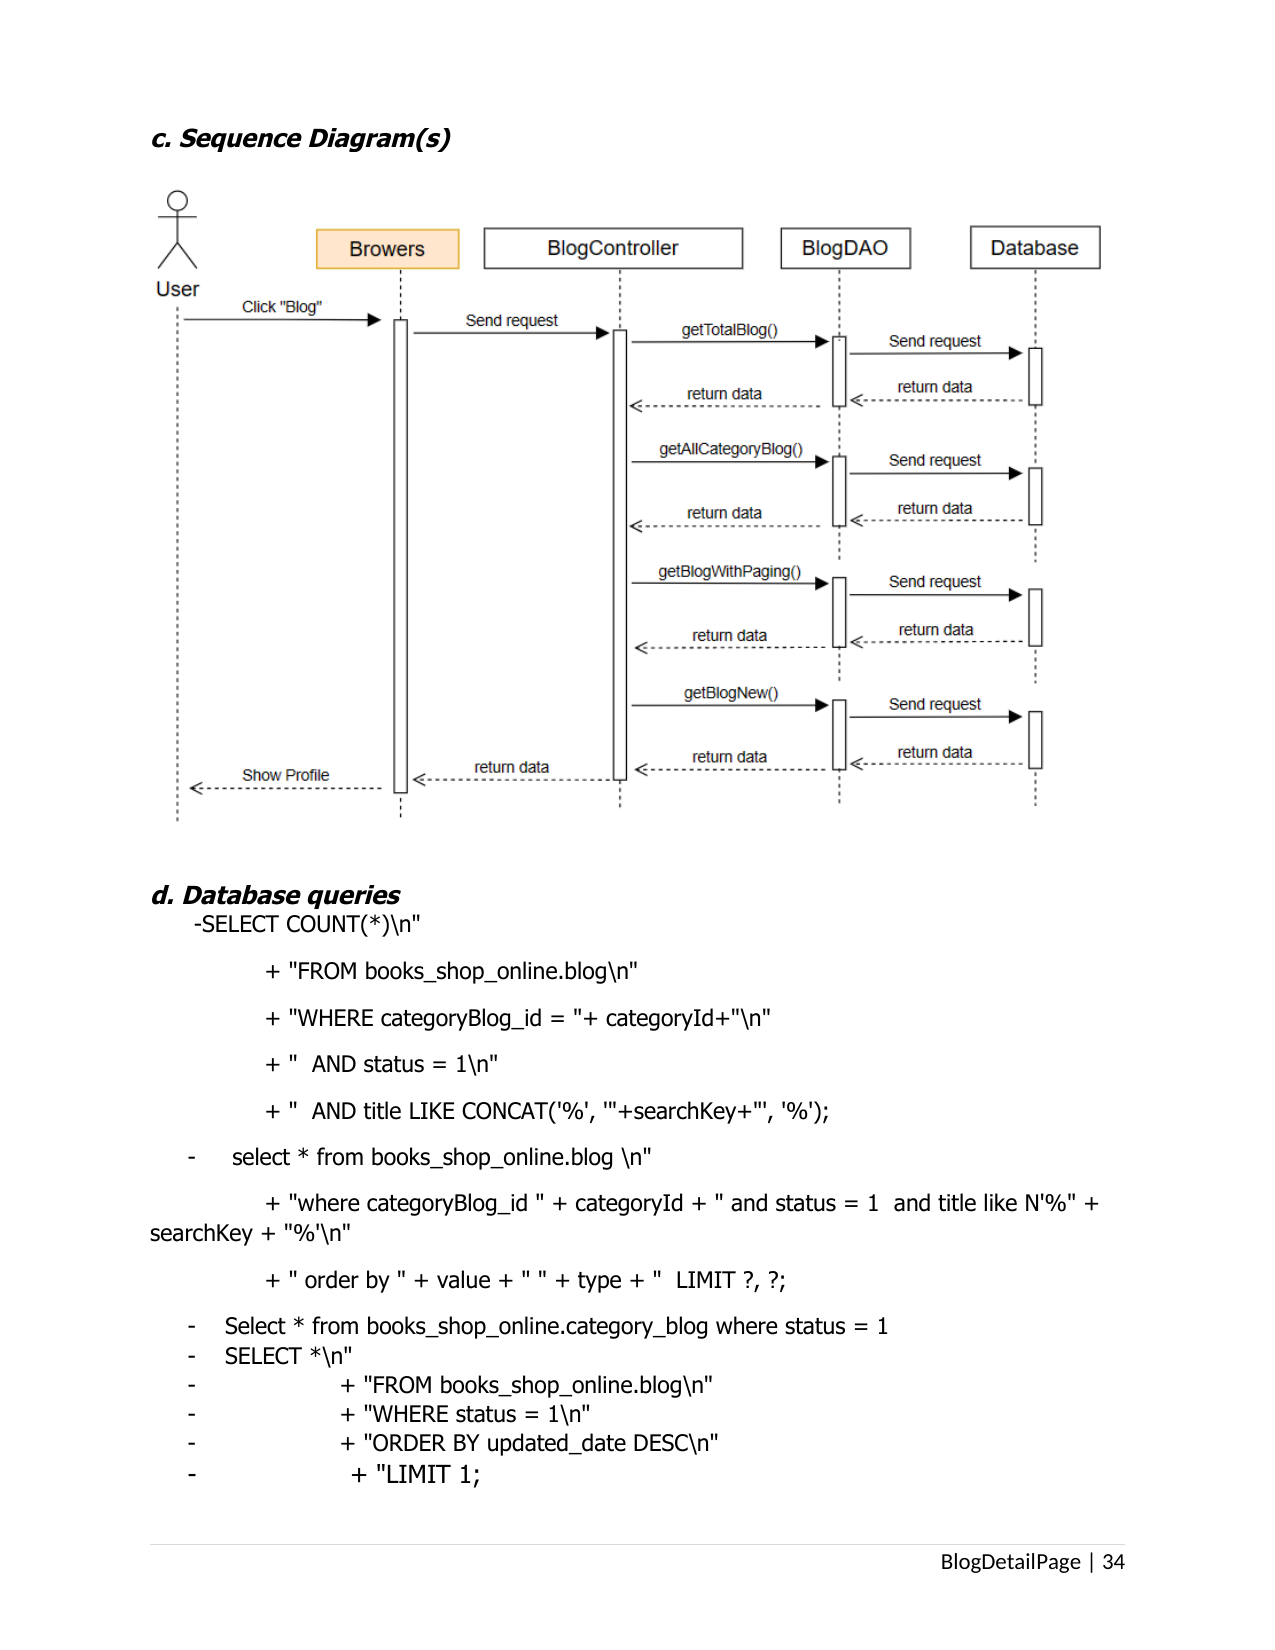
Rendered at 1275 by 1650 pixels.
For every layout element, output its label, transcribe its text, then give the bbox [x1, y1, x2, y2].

text + " order by " + value + " " + type + " LIMIT ?, ?; [150, 1265, 1125, 1293]
list + "WHERE status = 1\n" [187, 1400, 1125, 1427]
list select * from books_shop_online.blog \n" [187, 1143, 1125, 1171]
list + "FROM books_shop_online.blog\n" [187, 1370, 1125, 1398]
text + "WHERE categoryBlog_id = "+ categoryId+"\n" [150, 1003, 1125, 1031]
text + " AND status = 1\n" [150, 1050, 1125, 1077]
text + " AND title LIKE CONCAT('%', '"+searchKey+"', '%'); [150, 1096, 1125, 1124]
picture [150, 152, 1125, 861]
list + "LIMIT 1; [187, 1458, 1125, 1488]
text -SELECT COUNT(*)\n" [150, 910, 1125, 938]
text + "FROM books_shop_online.blog\n" [150, 957, 1125, 984]
text + "where categoryBlog_id " + categoryId + " and status = 1 and title like N'%" + searchKey + "%'\n" [150, 1189, 1125, 1246]
list Select * from books_shop_online.category_blog where status = 1 [187, 1312, 1125, 1339]
list + "ORDER BY updated_date DESC\n" [187, 1429, 1125, 1457]
subtitle d. Database queries [150, 880, 1125, 910]
list SELECT *\n" [187, 1341, 1125, 1369]
subtitle c. Sequence Diagram(s) [150, 122, 1125, 152]
